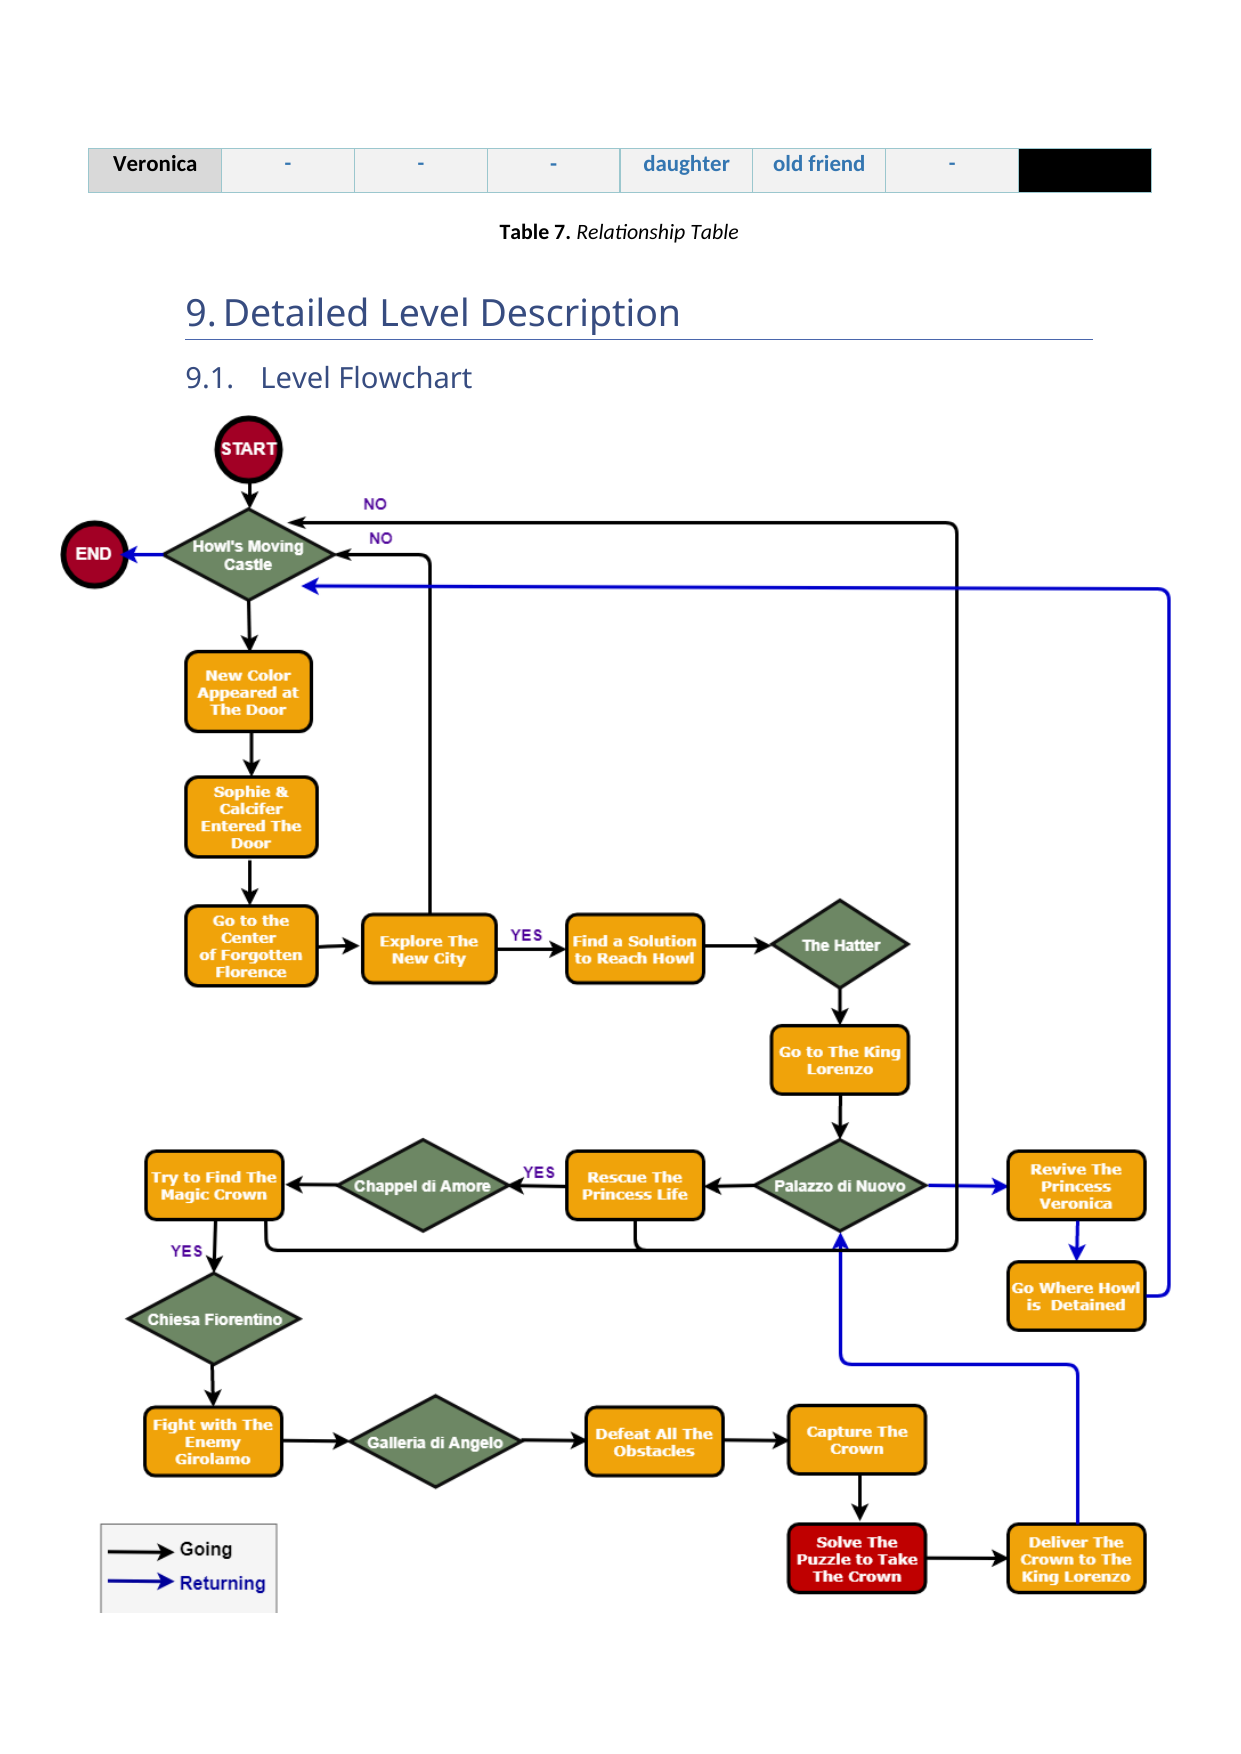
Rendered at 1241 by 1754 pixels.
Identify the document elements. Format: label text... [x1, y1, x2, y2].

subtitle Level Flowchart [185, 357, 1093, 397]
table_cell daughter [621, 149, 752, 192]
table_cell - [886, 149, 1018, 192]
table_cell old friend [753, 149, 885, 192]
text Table 7. Relationship Table [148, 218, 1093, 244]
subtitle Detailed Level Description [185, 286, 1093, 339]
table_cell Veronica [89, 149, 221, 192]
table_cell - [488, 149, 619, 192]
table_cell - [355, 149, 487, 192]
table_cell - [222, 149, 354, 192]
table_cell [1019, 149, 1151, 192]
picture [60, 415, 1179, 1612]
